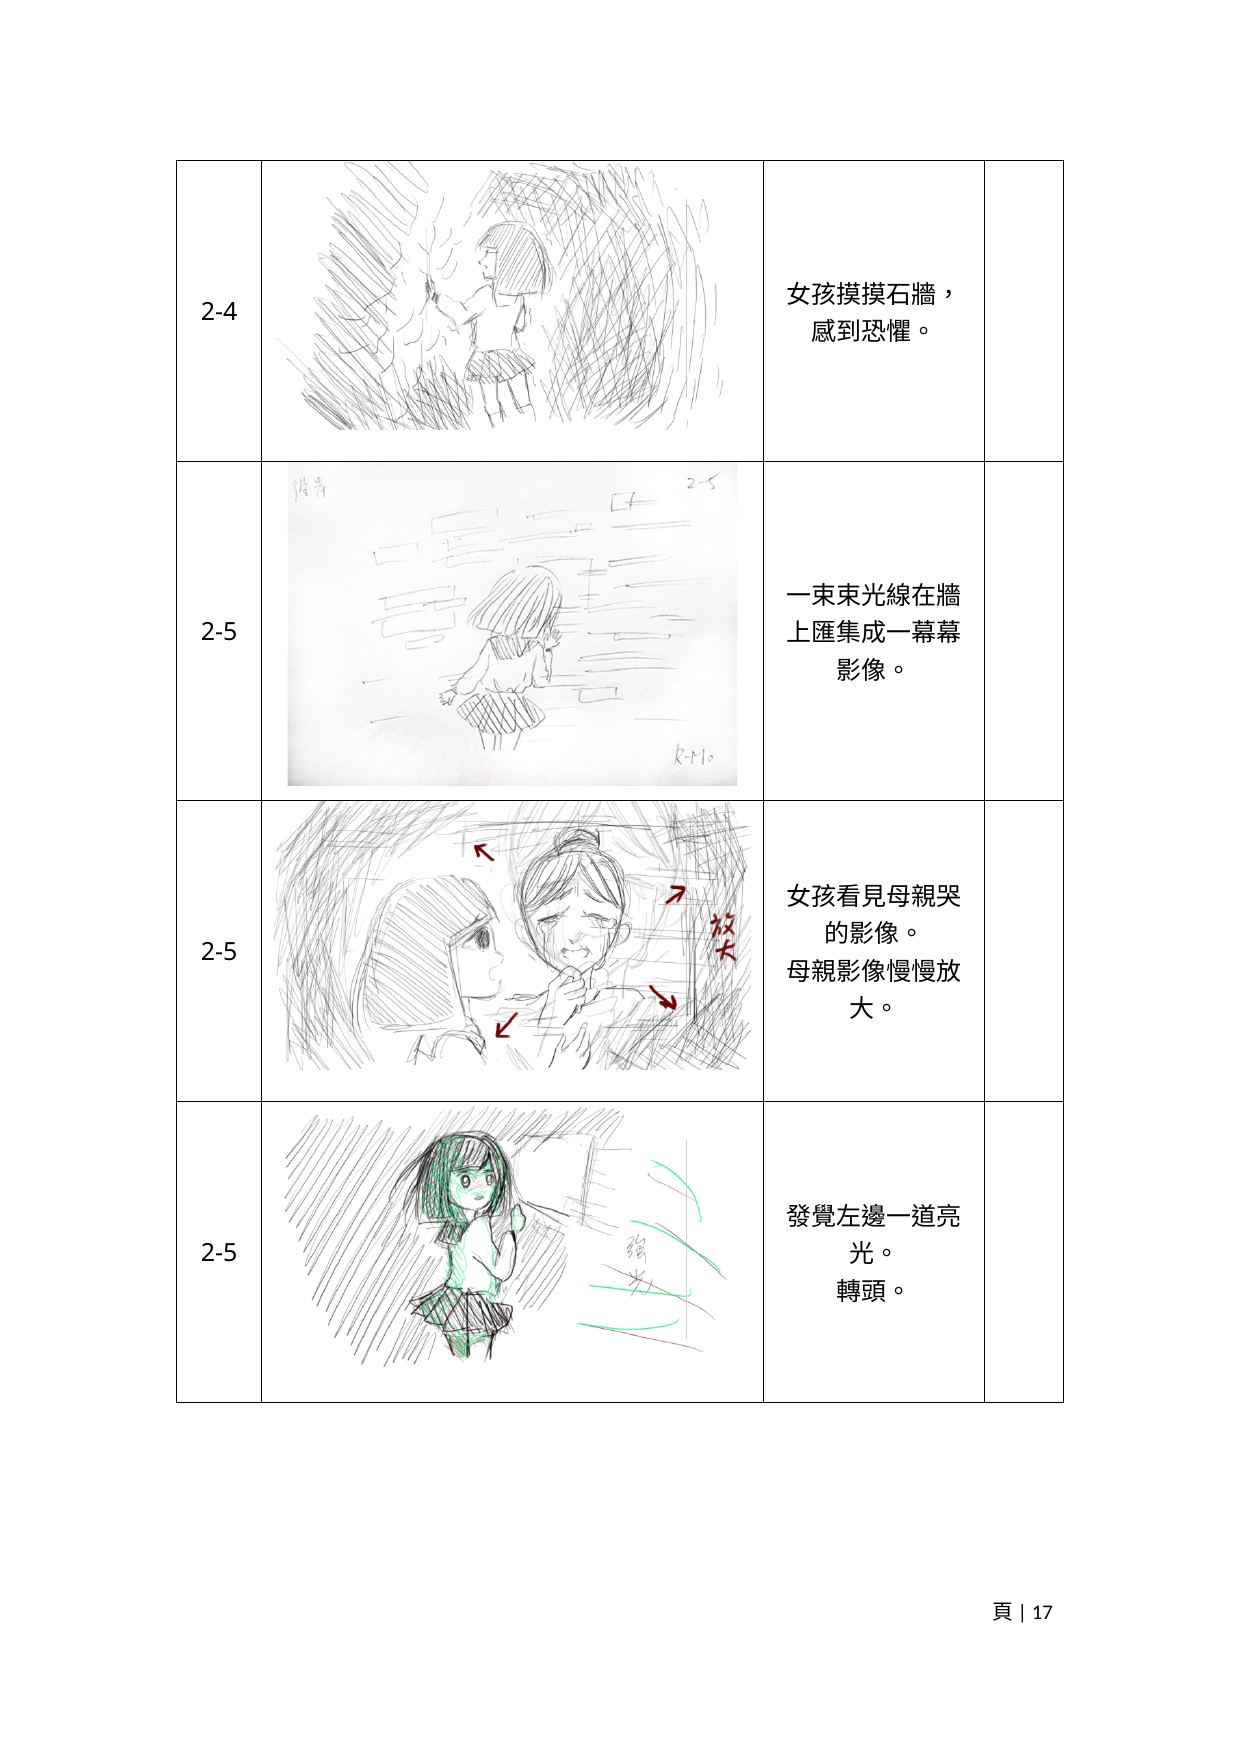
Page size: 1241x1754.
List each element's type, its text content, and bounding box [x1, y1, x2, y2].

picture [273, 1101, 752, 1371]
table_cell 發覺左邊一道亮光。 轉頭。 [764, 1102, 984, 1402]
table_cell [985, 801, 1063, 1101]
table_cell 2-5 [177, 462, 261, 799]
table_cell [262, 161, 763, 461]
table_cell [262, 801, 763, 1101]
table_cell [262, 1102, 763, 1402]
picture [273, 161, 752, 430]
picture [273, 800, 752, 1070]
table_cell 2-5 [177, 801, 261, 1101]
table_cell [985, 161, 1063, 461]
table_cell [985, 1102, 1063, 1402]
picture [287, 462, 738, 786]
table_cell 女孩看見母親哭的影像。 母親影像慢慢放大。 [764, 801, 984, 1101]
table_cell [985, 462, 1063, 799]
table_cell [262, 462, 763, 799]
table_cell 女孩摸摸石牆，感到恐懼。 [764, 161, 984, 461]
table_cell 2-4 [177, 161, 261, 461]
table_cell 一束束光線在牆上匯集成一幕幕影像。 [764, 462, 984, 799]
table_cell 2-5 [177, 1102, 261, 1402]
